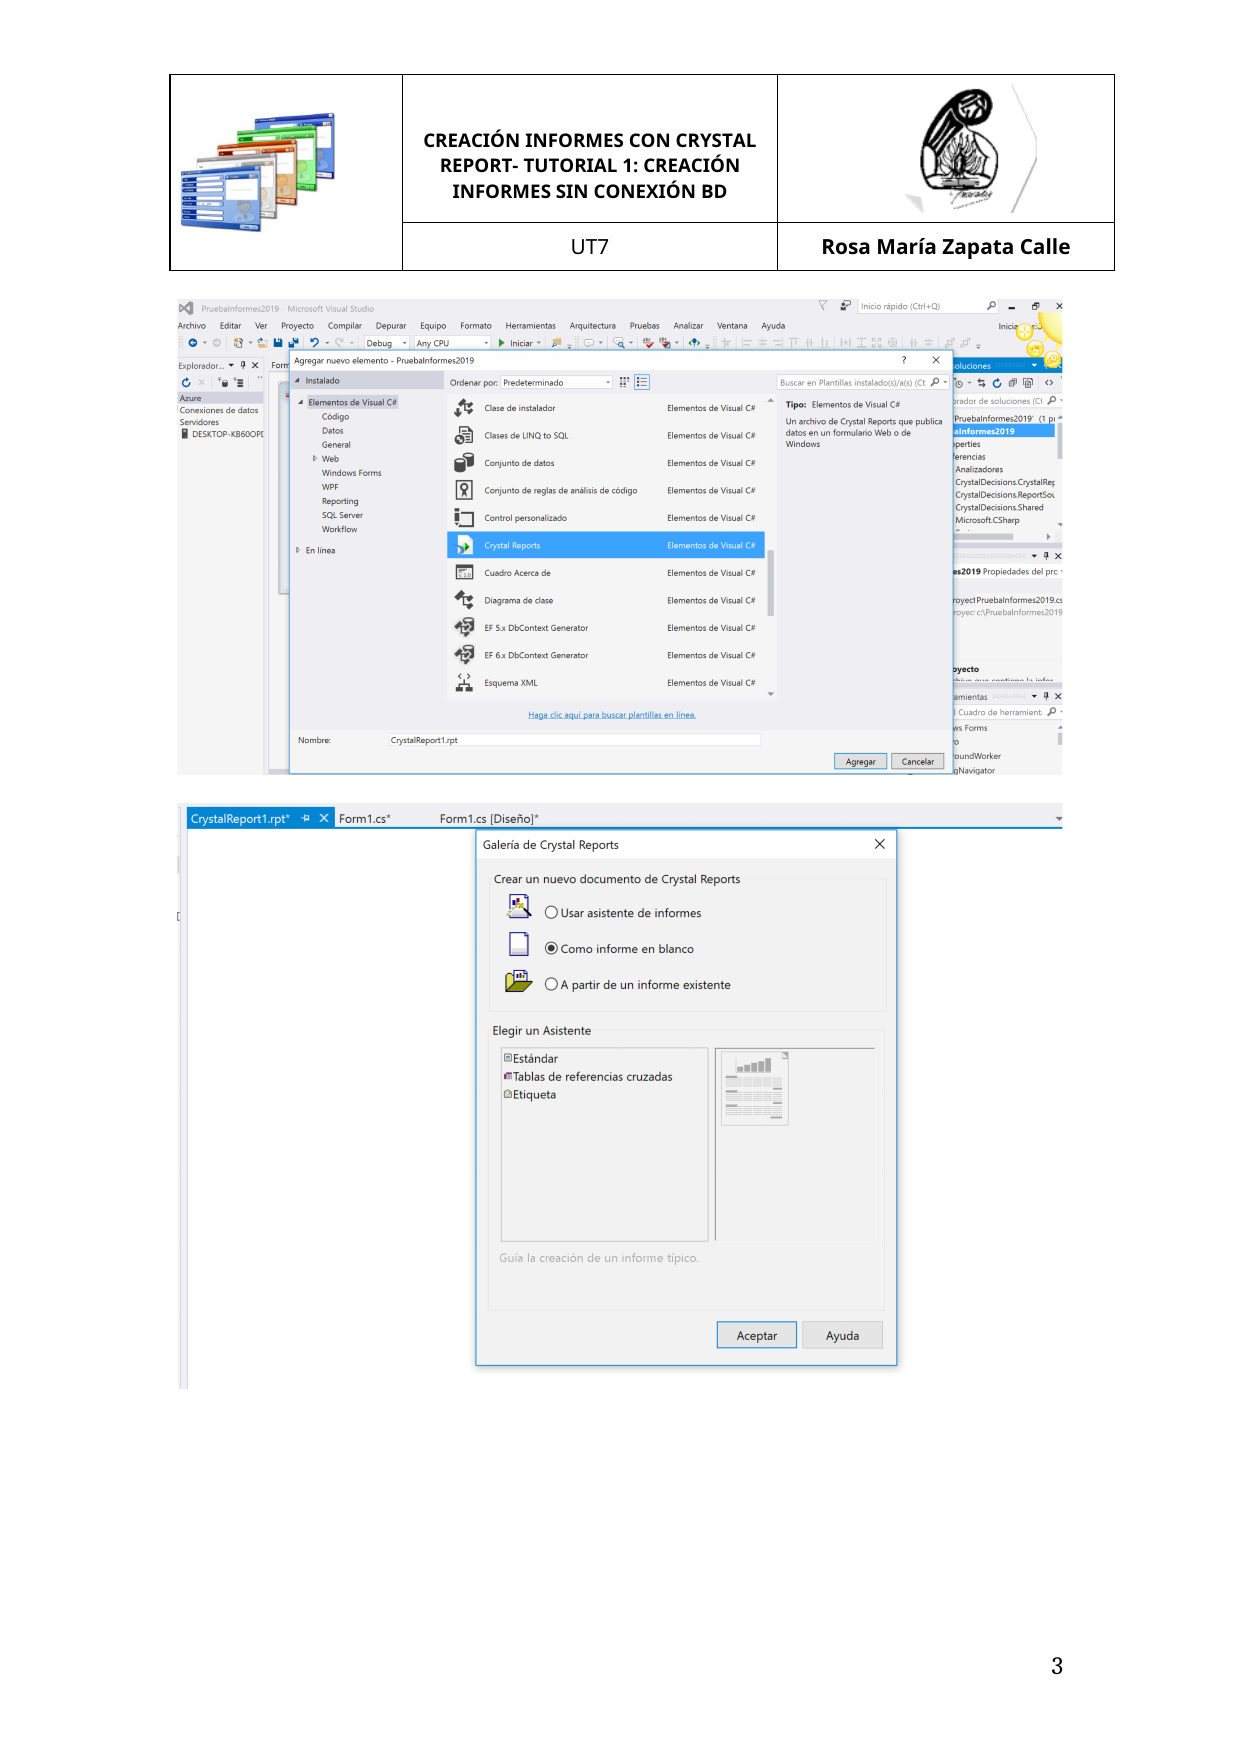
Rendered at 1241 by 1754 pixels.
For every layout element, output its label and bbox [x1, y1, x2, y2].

picture [177, 299, 1063, 775]
picture [177, 803, 1063, 1389]
picture [177, 112, 338, 233]
picture [905, 84, 1037, 213]
